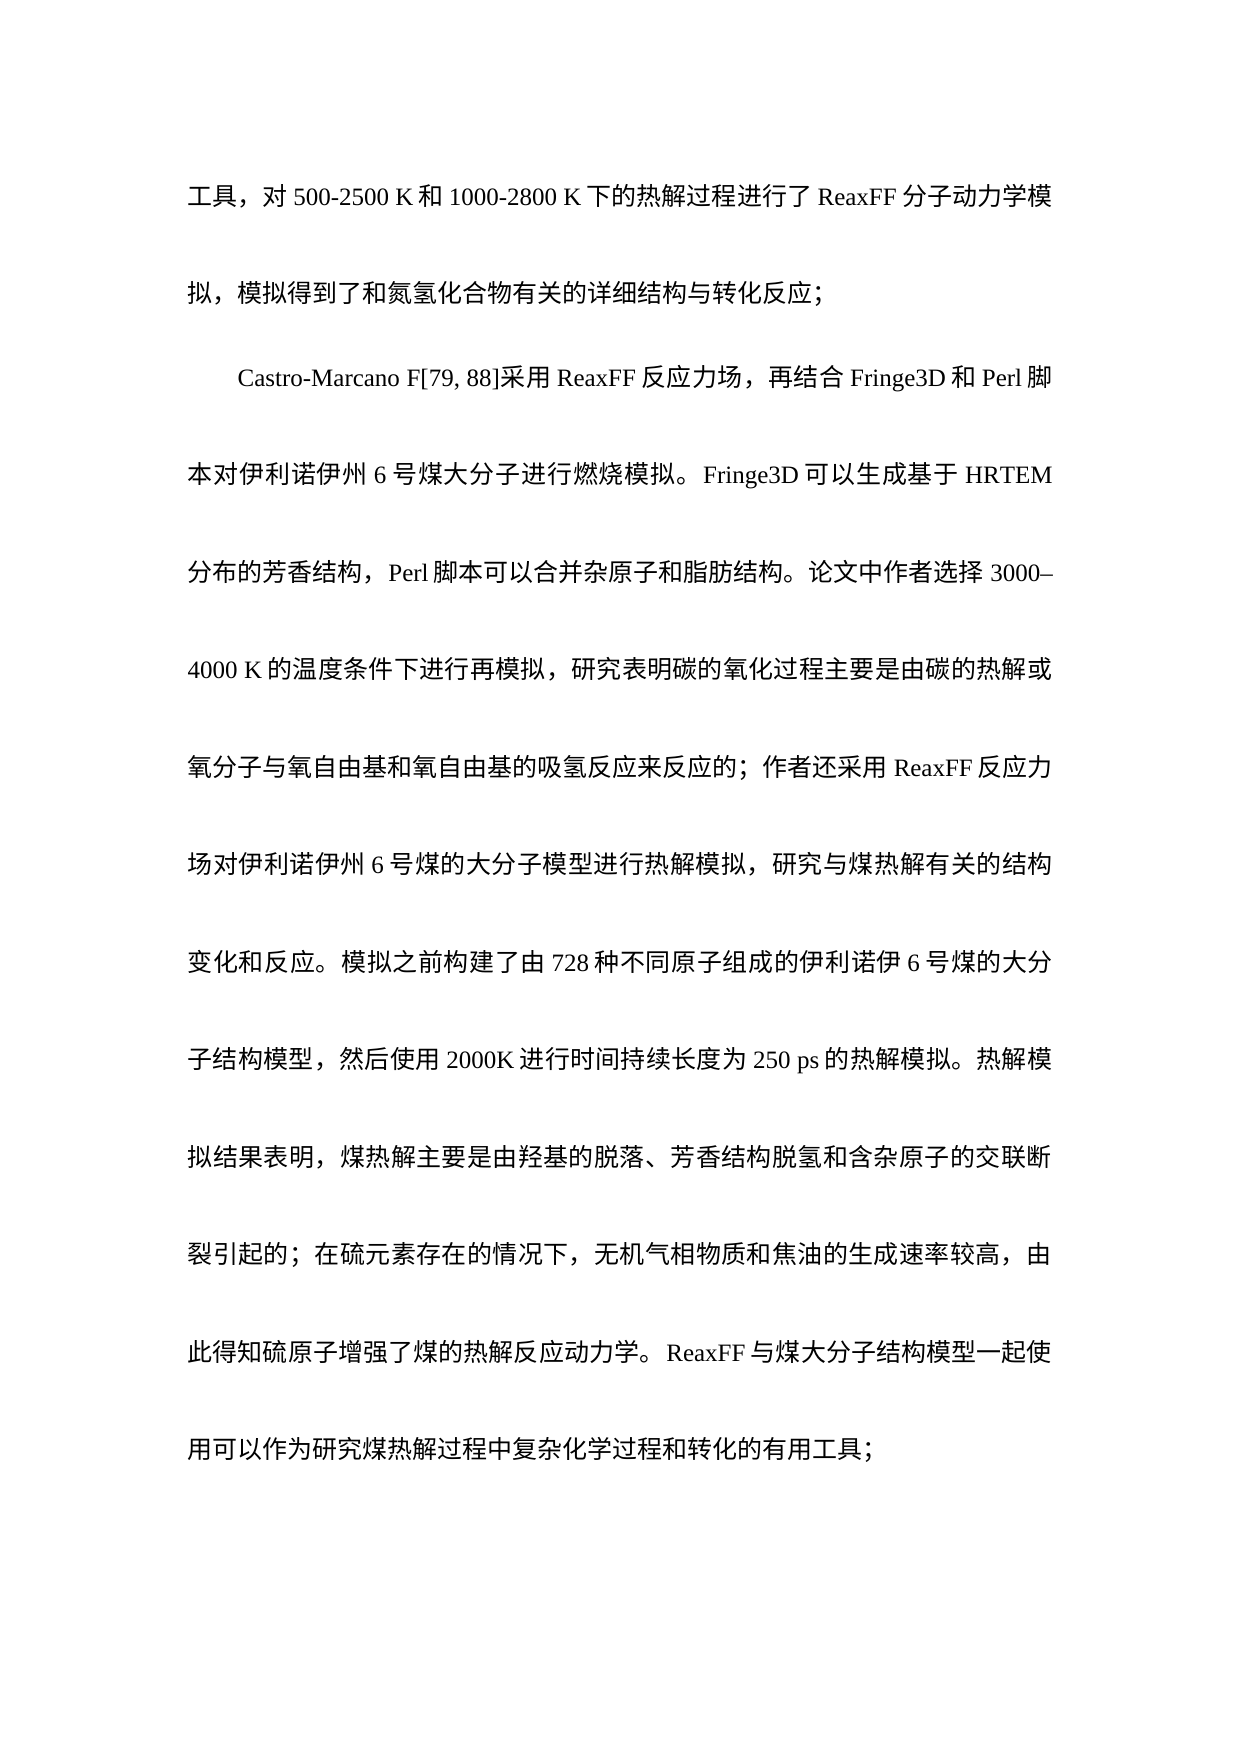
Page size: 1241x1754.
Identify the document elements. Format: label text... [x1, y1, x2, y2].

text Castro-Marcano F[79, 88]采用ReaxFF反应力场，再结合Fringe3D和Perl脚本对伊利诺伊州6号煤大分子进行燃烧模拟。Fringe3D可以生成基于HRTEM分布的芳香结构，Perl脚本可以合并杂原子和脂肪结构。论文中作者选择3000–4000 K的温度条件下进行再模拟，研究表明碳的氧化过程主要是由碳的热解或氧分子与氧自由基和氧自由基的吸氢反应来反应的；作者还采用ReaxFF反应力场对伊利诺伊州6号煤的大分子模型进行热解模拟，研究与煤热解有关的结构变化和反应。模拟之前构建了由728种不同原子组成的伊利诺伊6号煤的大分子结构模型，然后使用2000K进行时间持续长度为250 ps的热解模拟。热解模拟结果表明，煤热解主要是由羟基的脱落、芳香结构脱氢和含杂原子的交联断裂引起的；在硫元素存在的情况下，无机气相物质和焦油的生成速率较高，由此得知硫原子增强了煤的热解反应动力学。ReaxFF与煤大分子结构模型一起使用可以作为研究煤热解过程中复杂化学过程和转化的有用工具； [187, 343, 1053, 1480]
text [187, 162, 1053, 324]
